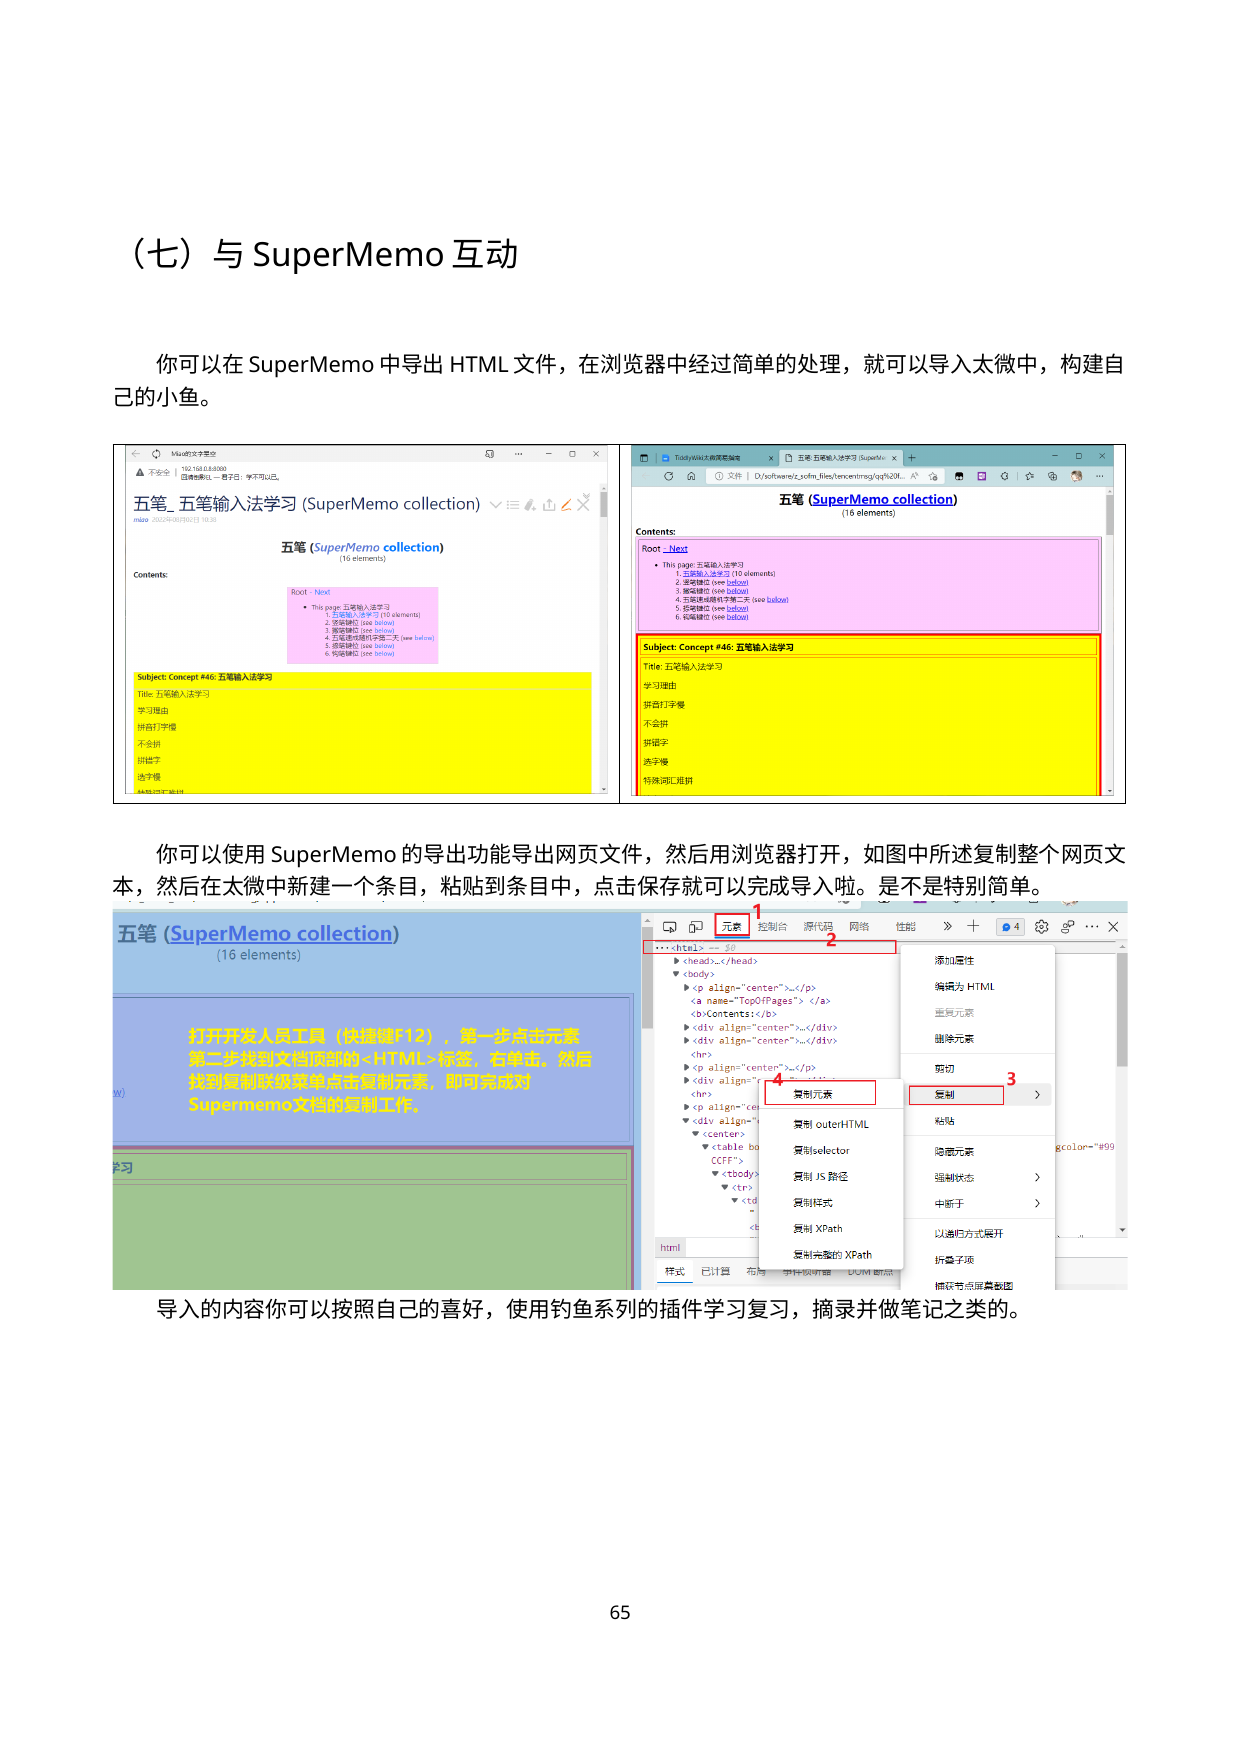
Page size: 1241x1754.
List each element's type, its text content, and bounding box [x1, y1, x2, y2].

picture [125, 445, 608, 794]
text 你可以在SuperMemo中导出HTML文件，在浏览器中经过简单的处理，就可以导入太微中，构建自己的小鱼。 [112, 347, 1128, 412]
table_header [114, 445, 619, 803]
text 你可以使用SuperMemo的导出功能导出网页文件，然后用浏览器打开，如图中所述复制整个网页文本，然后在太微中新建一个条目，粘贴到条目中，点击保存就可以完成导入啦。是不是特别简单。 [112, 836, 1128, 901]
picture [631, 445, 1114, 796]
subtitle （七）与SuperMemo互动 [112, 219, 1128, 284]
picture [112, 901, 1128, 1290]
table_header [620, 445, 1125, 803]
text 导入的内容你可以按照自己的喜好，使用钓鱼系列的插件学习复习，摘录并做笔记之类的。 [112, 1291, 1128, 1324]
